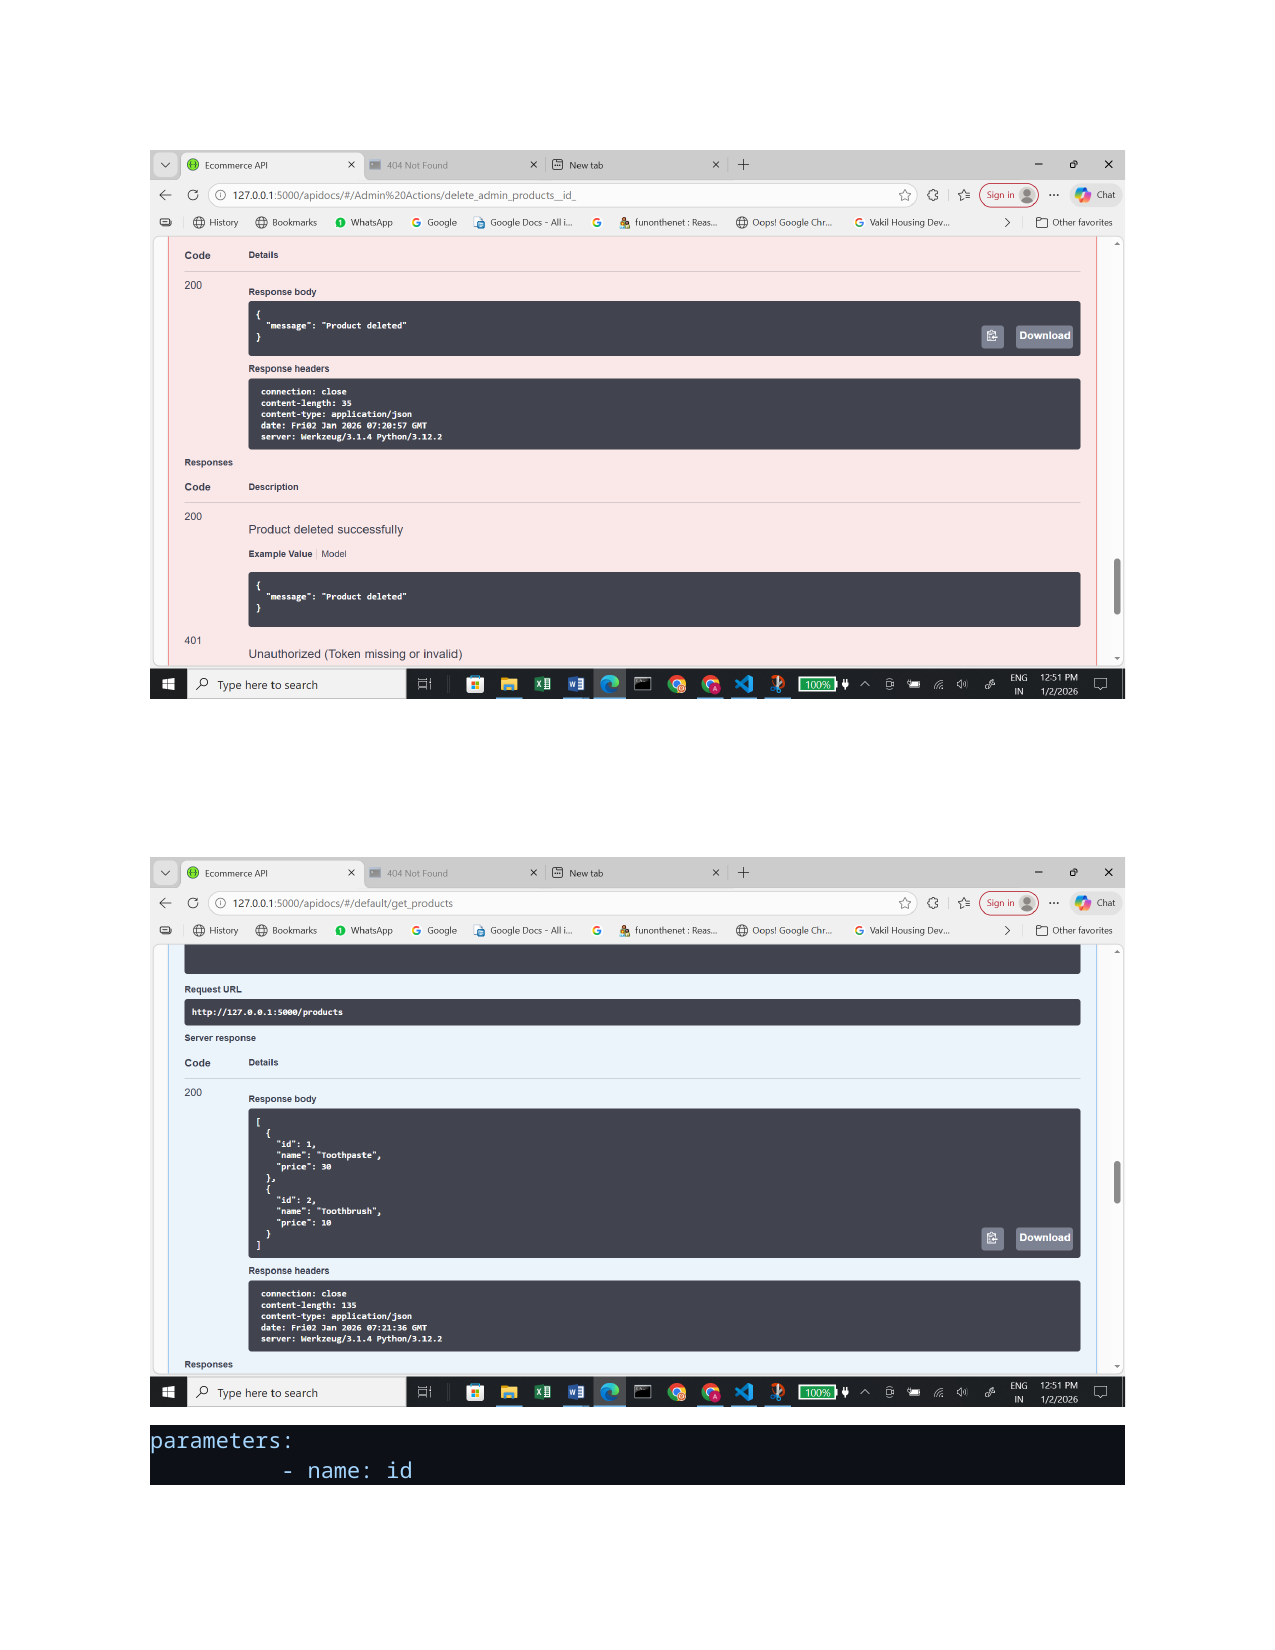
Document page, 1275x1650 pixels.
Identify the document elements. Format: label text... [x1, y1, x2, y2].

picture [150, 150, 1125, 699]
text - name: id [150, 1455, 1125, 1485]
text parameters: [150, 1425, 1125, 1455]
picture [150, 857, 1125, 1407]
